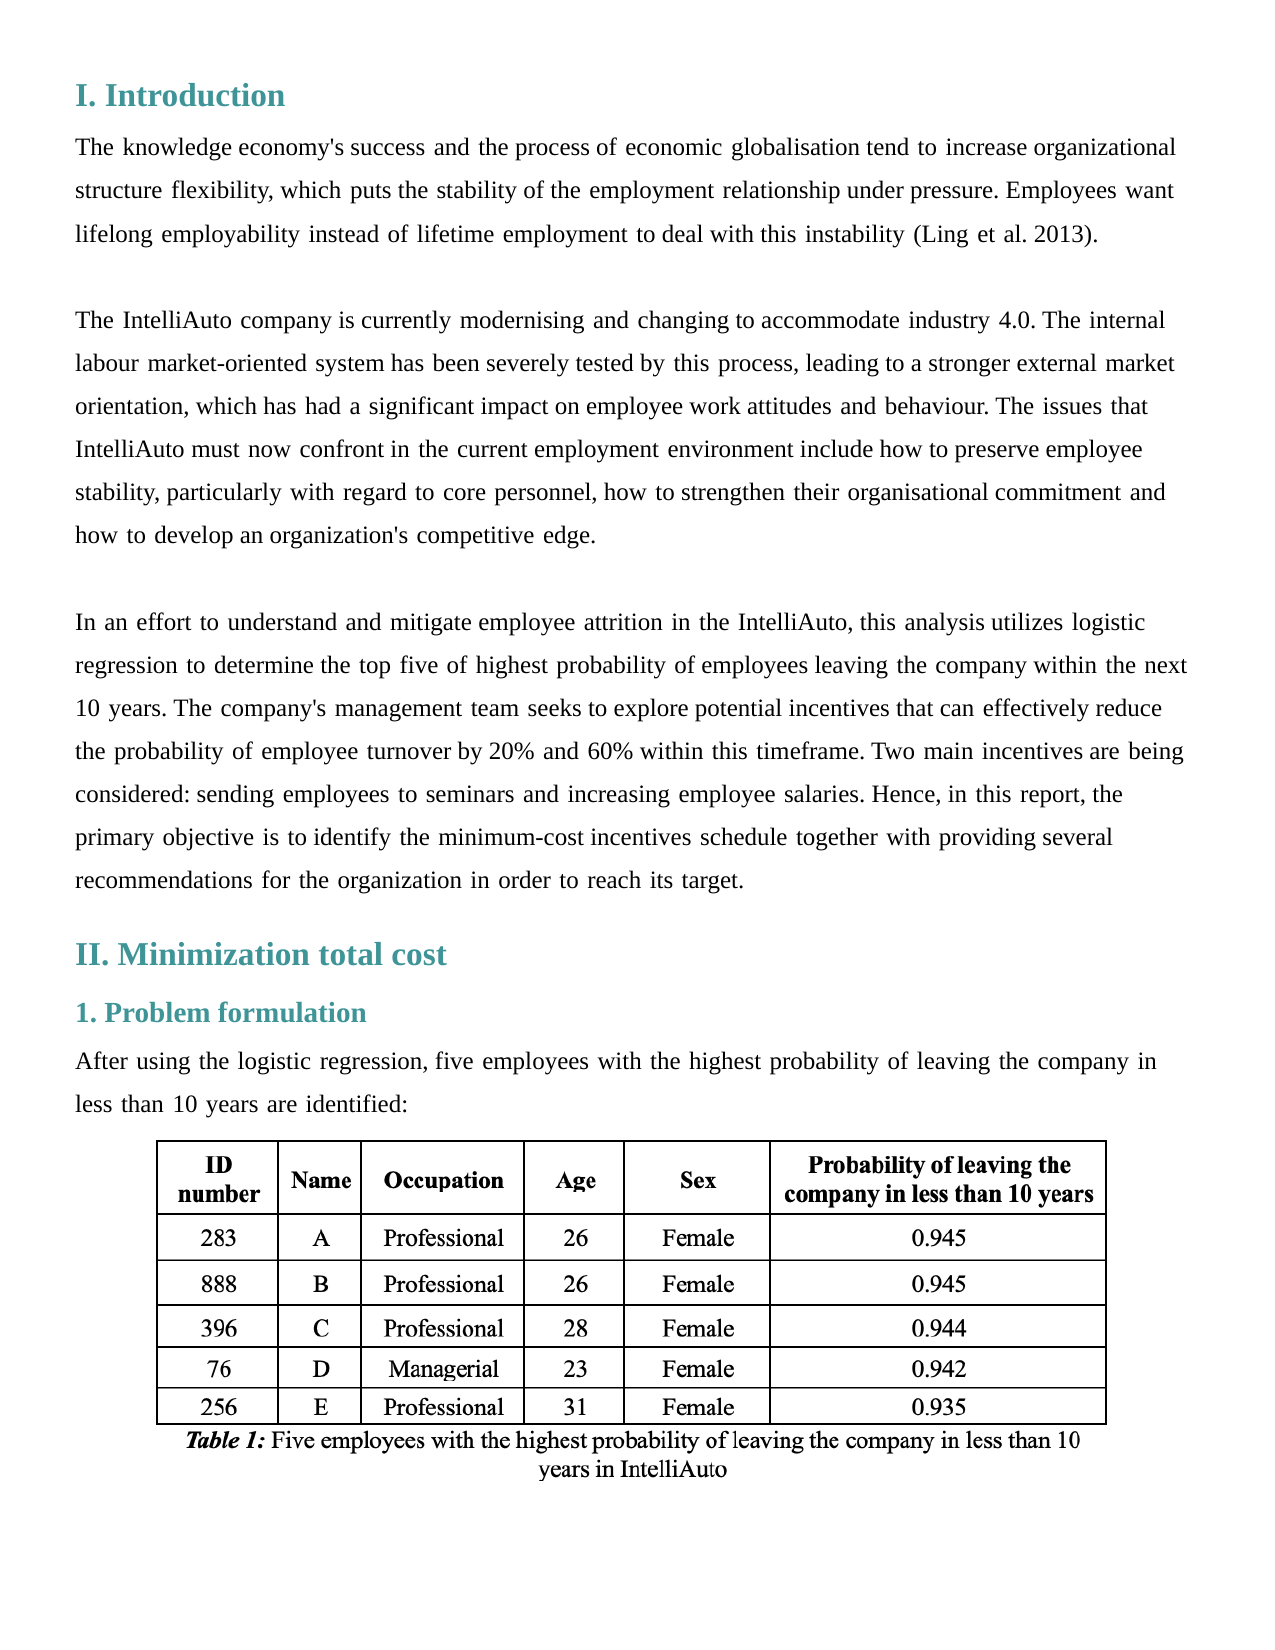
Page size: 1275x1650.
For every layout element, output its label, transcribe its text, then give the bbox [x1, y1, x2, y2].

text In-an-effort-to-understand-and-mitigate employee-attrition-in-the-IntelliAuto, this-analysis utilizes-logistic-regression-to-determine the-top-five-of-highest-probability-of employees leaving-the-company within-the-next-10-years. The-company's-management-team-seeks to explore potential incentives that can-effectively reduce the-probability-of-employee-turnover by 20%-and-60% within-this-timeframe. Two-main-incentives are-being-considered: sending-employees-to-seminars-and-increasing-employee-salaries. Hence, in-this-report, the-primary-objective-is-to identify-the-minimum-cost incentives-schedule-together-with-providing several recommendations-for-the-organization-in-order-to-reach-its-target. [75, 607, 1200, 894]
subtitle II. Minimization total cost [75, 934, 1200, 972]
picture [150, 1132, 1125, 1491]
text The-IntelliAuto-company is currently-modernising-and-changing to accommodate-industry-4.0. The-internal-labour-market-oriented-system has-been severely tested by-this-process, leading to a stronger external-market-orientation, which has-had-a-significant impact on employee work attitudes-and-behaviour. The-issues-that-IntelliAuto must-now-confront in-the-current employment-environment include how to preserve employee stability, particularly-with-regard-to-core-personnel, how-to strengthen-their-organisational commitment-and-how-to-develop an organization's-competitive-edge. [75, 305, 1200, 549]
subtitle I. Introduction [75, 75, 1200, 113]
text After-using-the-logistic-regression, five-employees-with-the-highest-probability-of-leaving-the-company-in-less-than-10-years-are-identified: [75, 1046, 1200, 1118]
subtitle 1. Problem formulation [75, 995, 1200, 1029]
text The-knowledge economy's success-and-the process of-economic-globalisation tend-to-increase organizational structure-flexibility, which-puts the-stability of the-employment-relationship under pressure. Employees-want lifelong-employability-instead-of-lifetime-employment-to deal with this-instability-(Ling-et-al. 2013). [75, 132, 1200, 247]
